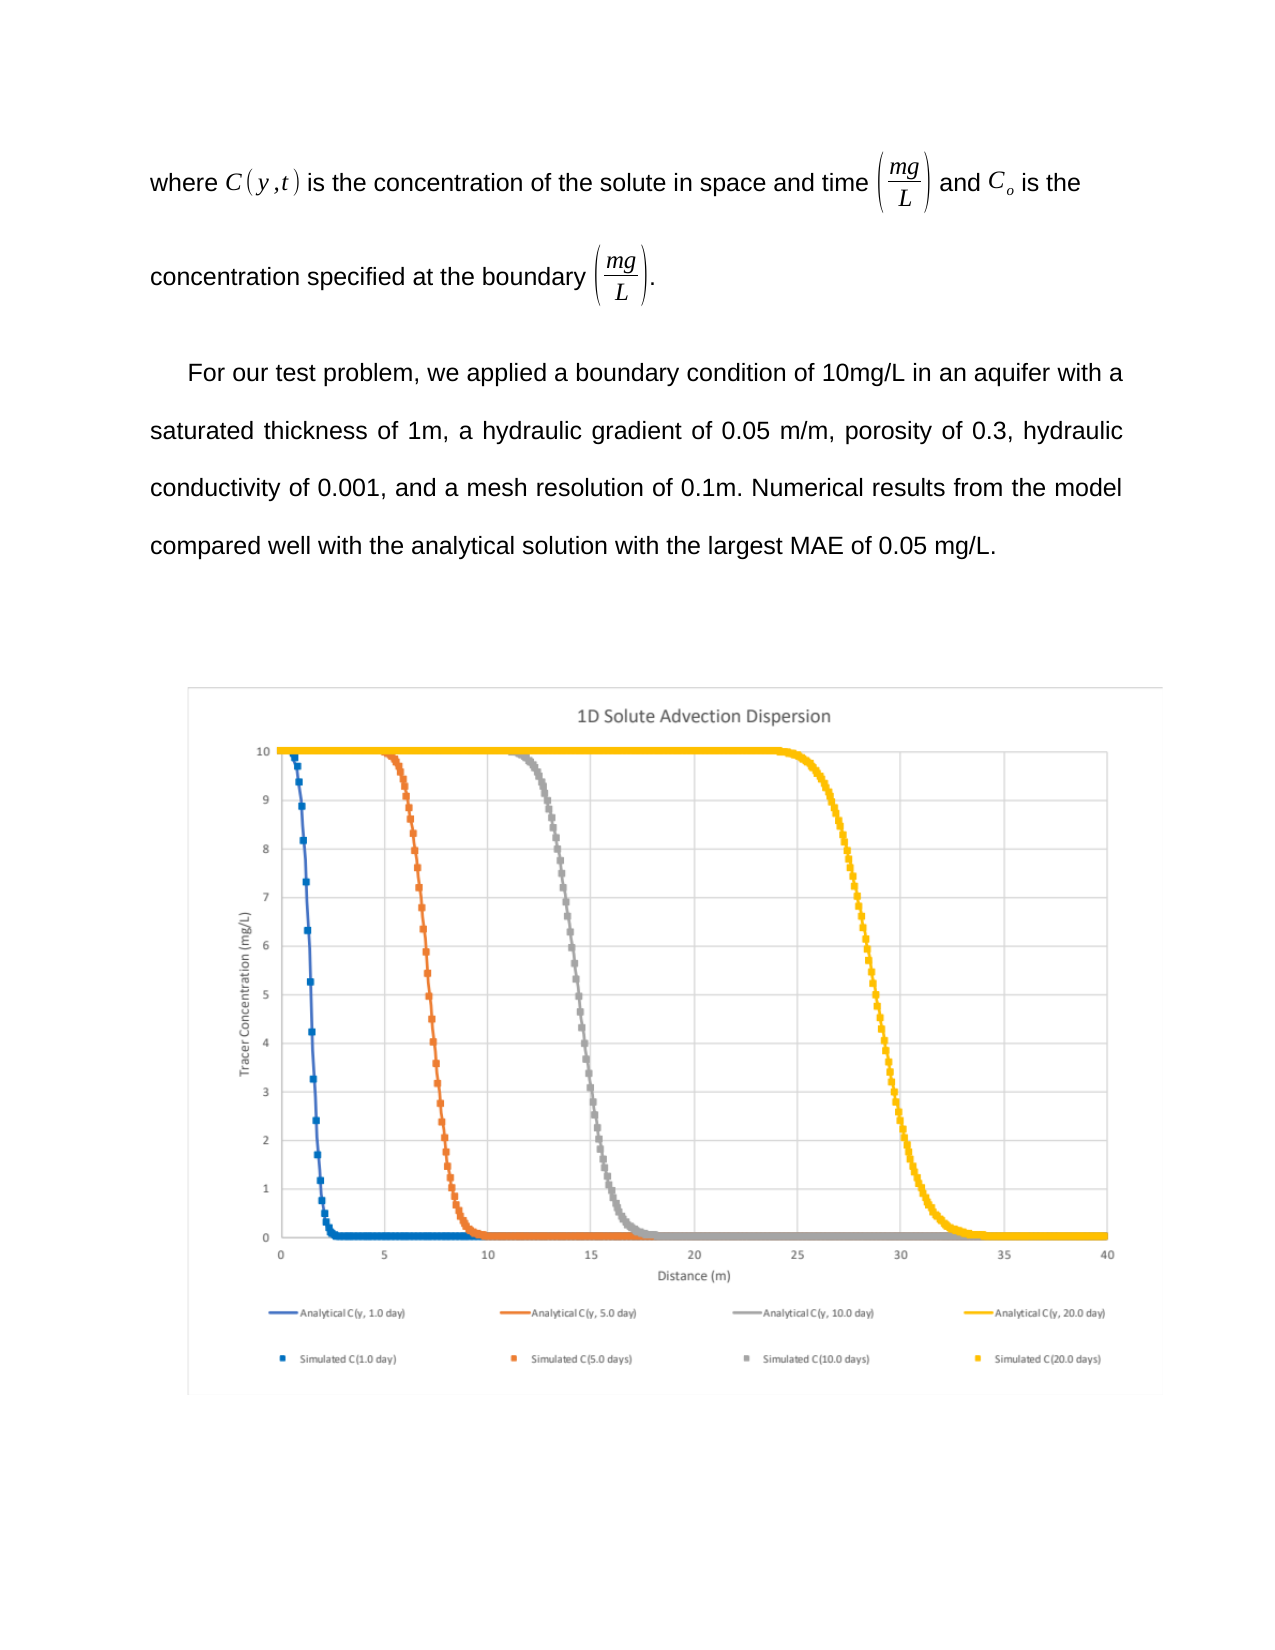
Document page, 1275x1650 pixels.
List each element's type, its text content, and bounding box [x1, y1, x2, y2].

text where is the concentration of the solute in space and time and is the concentration specified at the boundary . [150, 150, 1125, 309]
text For our test problem, we applied a boundary condition of 10mg/L in an aquifer with a saturated thickness of 1m, a hydraulic gradient of 0.05 m/m, porosity of 0.3, hydraulic conductivity of 0.001, and a mesh resolution of 0.1m. Numerical results from the model compared well with the analytical solution with the largest MAE of 0.05 mg/L. [150, 358, 1125, 559]
